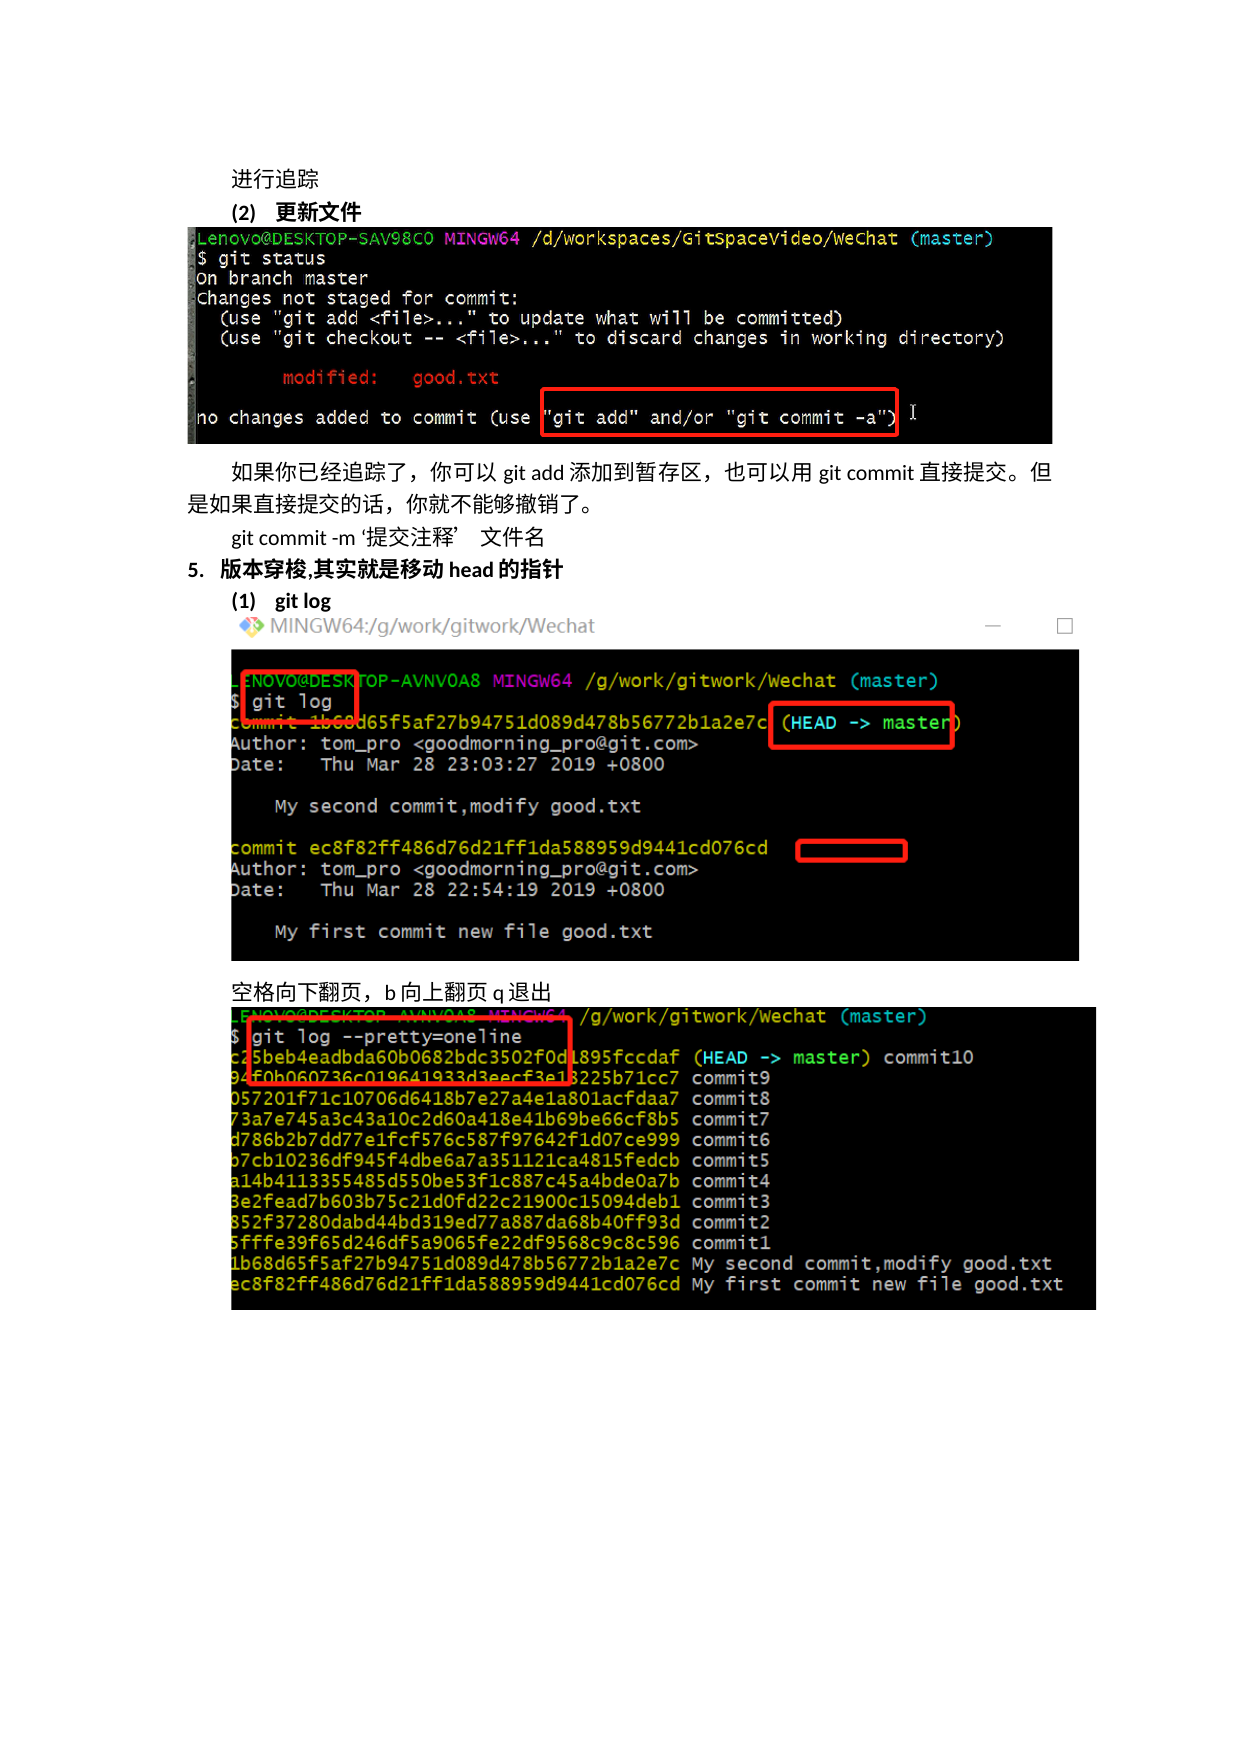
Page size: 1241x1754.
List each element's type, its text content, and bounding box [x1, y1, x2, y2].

picture [231, 1007, 1097, 1310]
list 空格向下翻页，b向上翻页 q退出 [231, 974, 1053, 1007]
list 对要增加的文件进行追踪 [231, 162, 1053, 194]
picture [187, 227, 1053, 444]
list git commit -m ‘提交注释’ 文件名 [187, 519, 1053, 552]
list 更新文件 [231, 194, 1053, 227]
picture [231, 617, 1080, 961]
list git log [231, 584, 1053, 617]
list 版本穿梭,其实就是移动head的指针 [187, 552, 1053, 584]
list 如果你已经追踪了，你可以git add添加到暂存区，也可以用git commit直接提交。但是如果直接提交的话，你就不能够撤销了。 [187, 454, 1053, 519]
